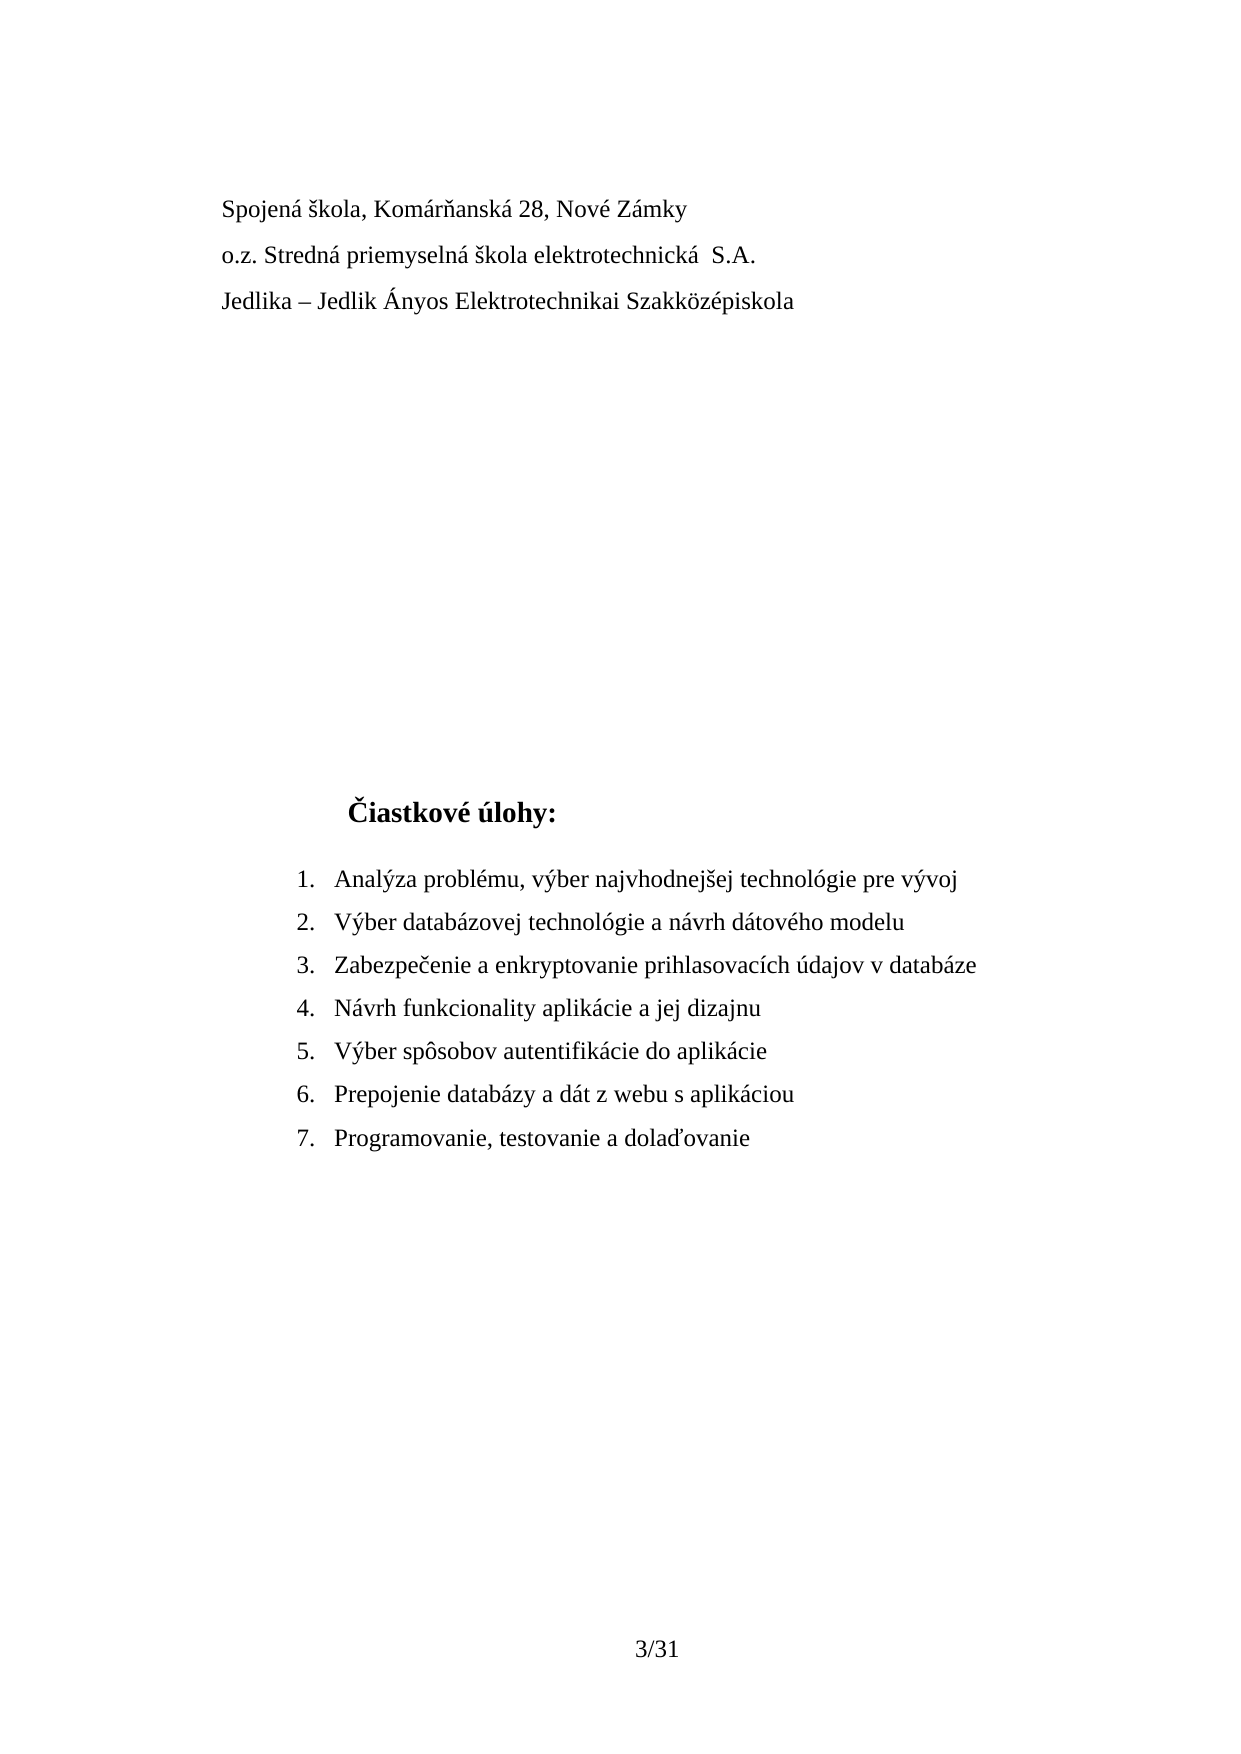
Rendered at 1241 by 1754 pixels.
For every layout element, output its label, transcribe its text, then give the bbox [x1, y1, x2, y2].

list Návrh funkcionality aplikácie a jej dizajnu [296, 993, 1092, 1022]
text Spojená škola, Komárňanská 28, Nové Zámky [221, 194, 1092, 223]
text Čiastkové úlohy: [347, 795, 1092, 829]
text Jedlika – Jedlik Ányos Elektrotechnikai Szakközépiskola [221, 286, 1092, 315]
list Prepojenie databázy a dát z webu s aplikáciou [296, 1079, 1092, 1108]
list Výber databázovej technológie a návrh dátového modelu [296, 907, 1092, 936]
list Programovanie, testovanie a dolaďovanie [296, 1123, 1092, 1151]
list Analýza problému, výber najvhodnejšej technológie pre vývoj [296, 864, 1092, 893]
list Zabezpečenie a enkryptovanie prihlasovacích údajov v databáze [296, 950, 1092, 979]
list Výber spôsobov autentifikácie do aplikácie [296, 1036, 1092, 1065]
text o.z. Stredná priemyselná škola elektrotechnická S.A. [221, 240, 1092, 269]
